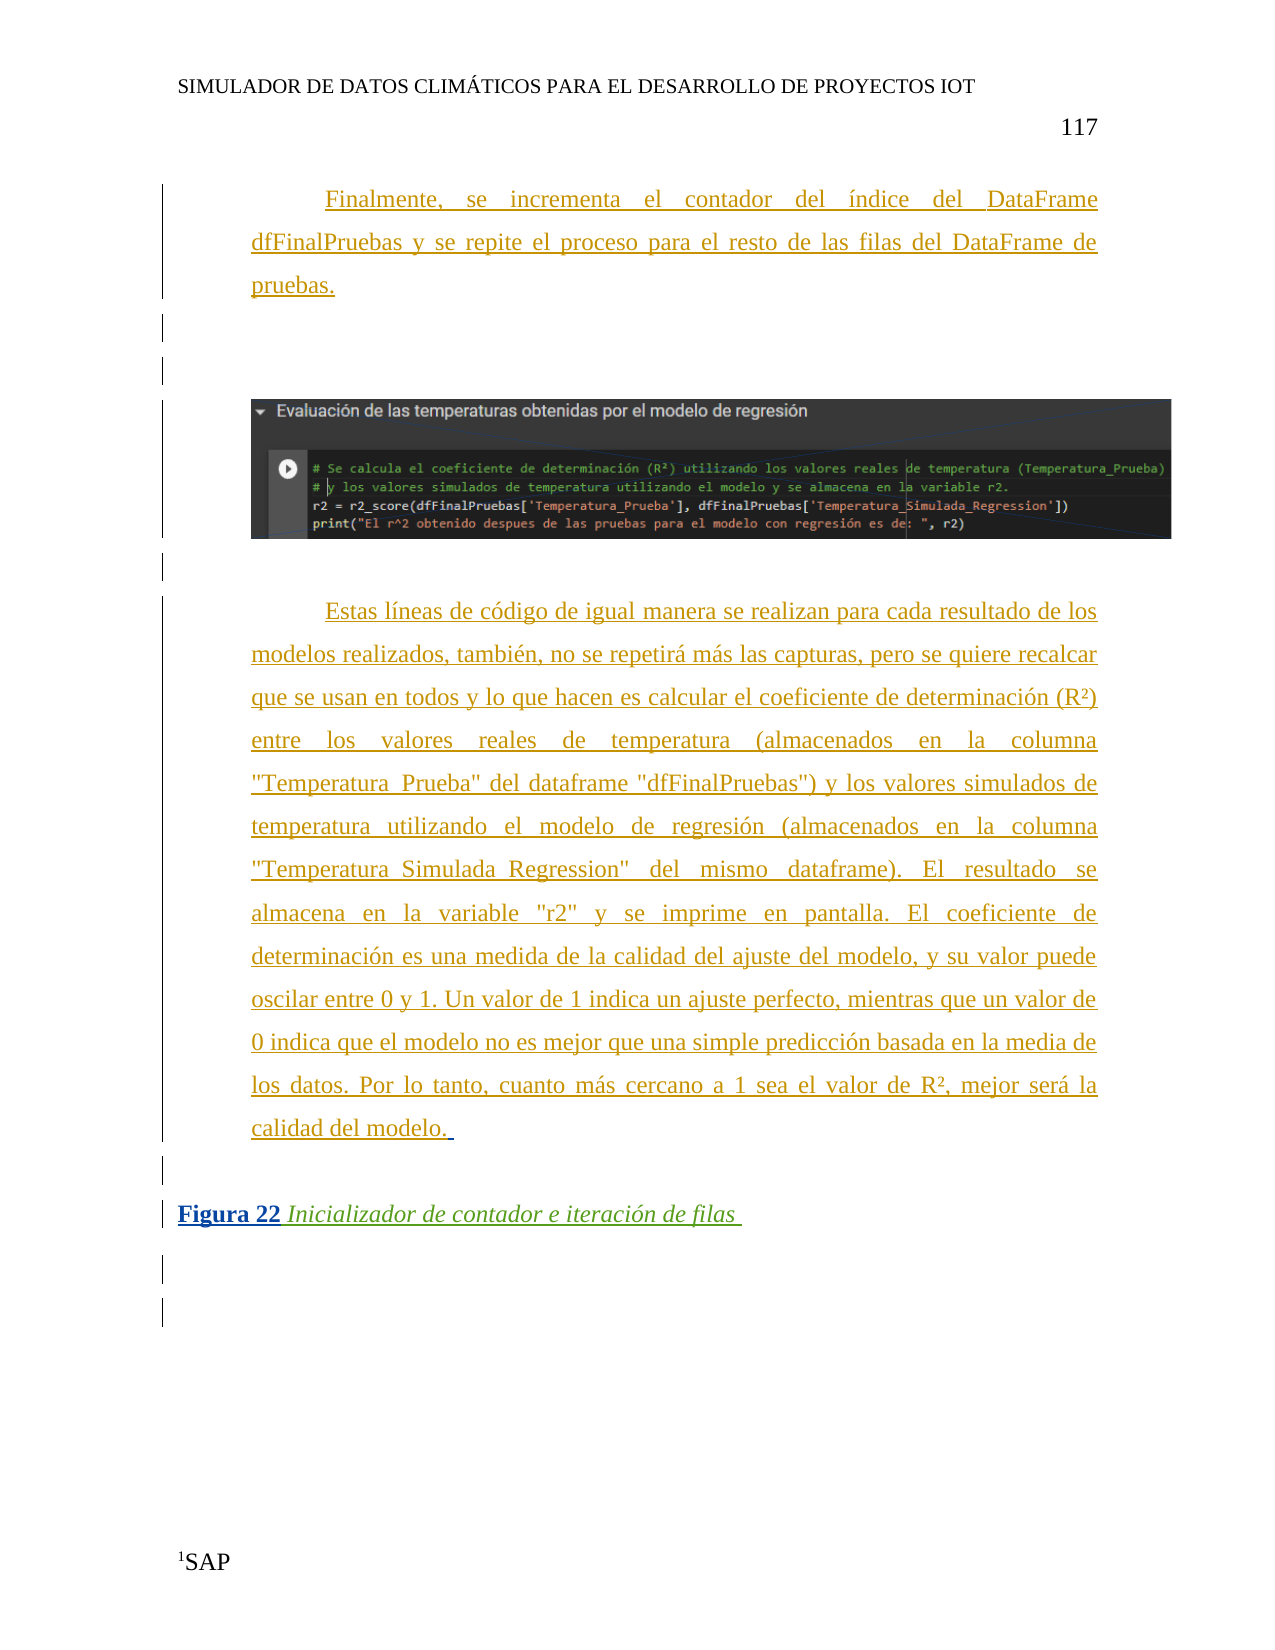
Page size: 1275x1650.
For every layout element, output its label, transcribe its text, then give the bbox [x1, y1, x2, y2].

picture [254, 470, 1169, 539]
text 21 [177, 1199, 1098, 1228]
picture [251, 401, 703, 537]
picture [719, 400, 1172, 538]
picture [254, 399, 1169, 468]
